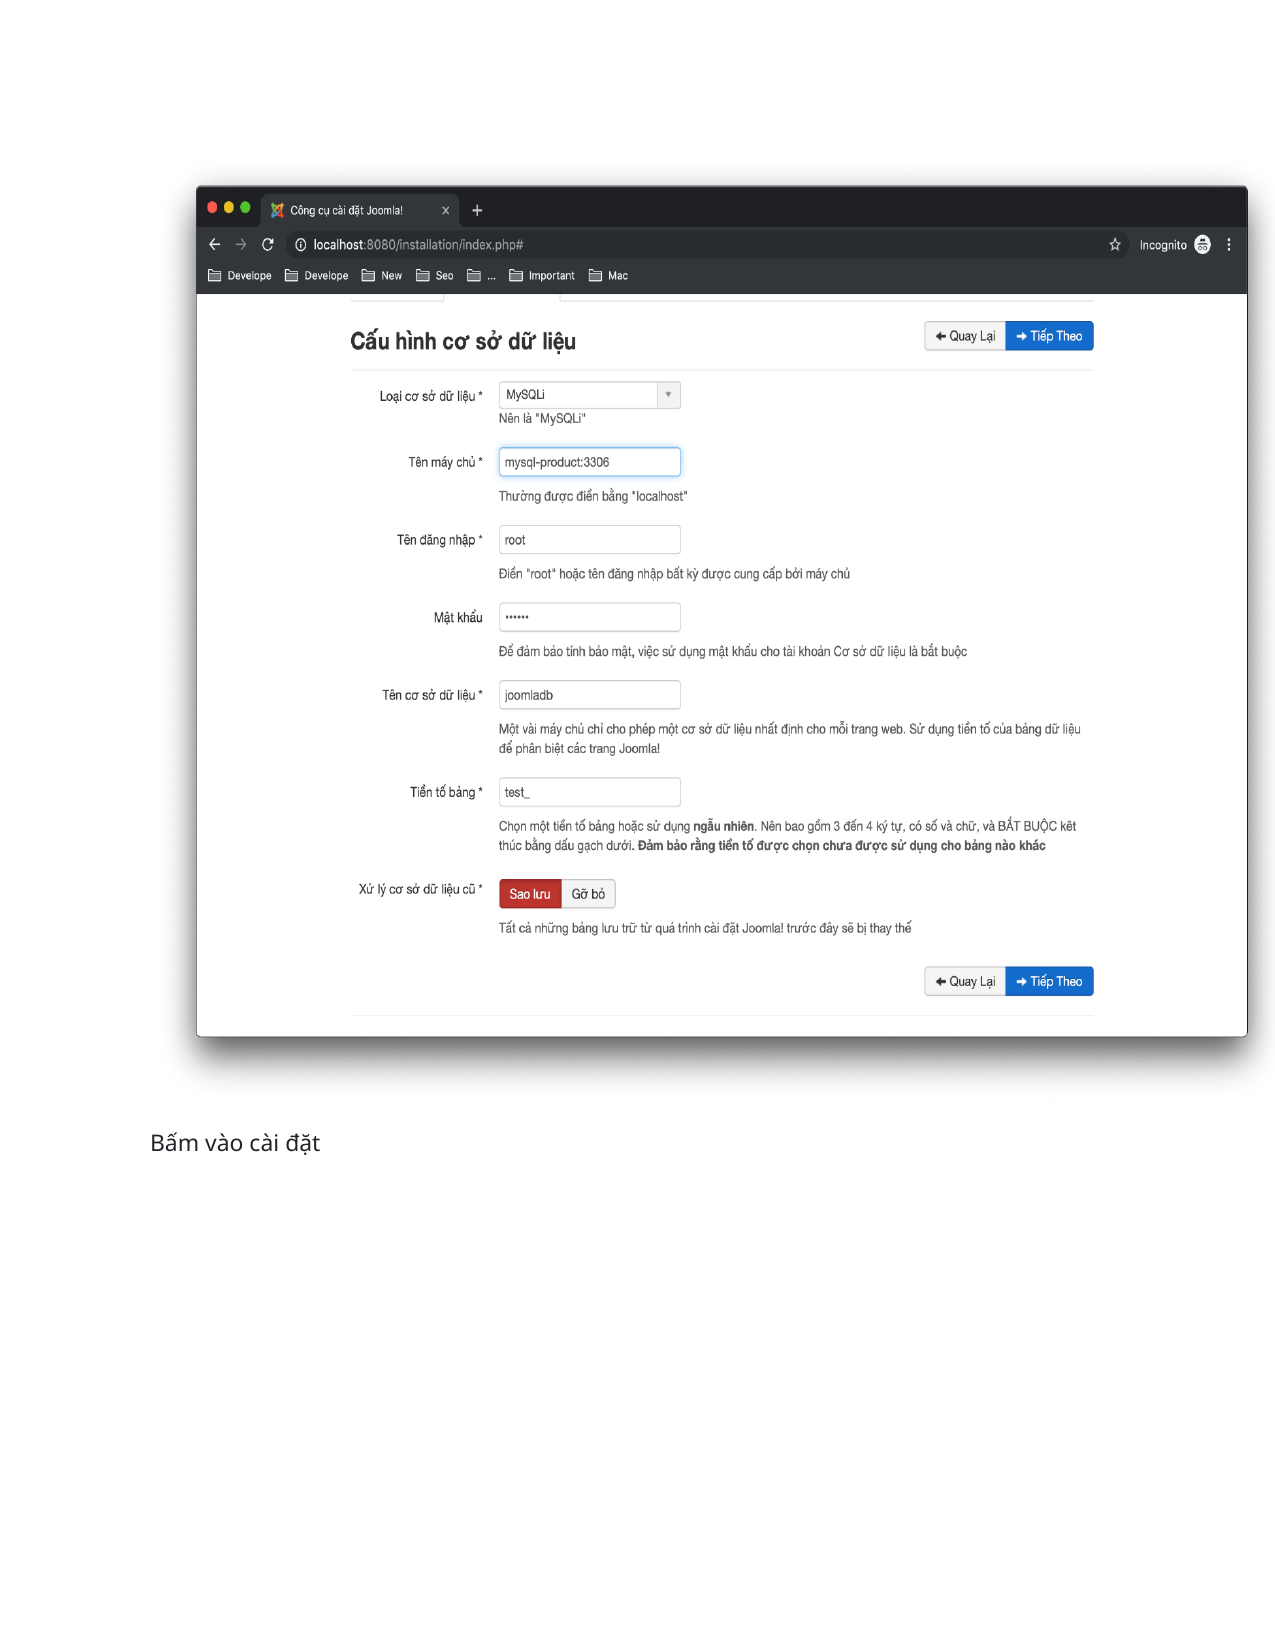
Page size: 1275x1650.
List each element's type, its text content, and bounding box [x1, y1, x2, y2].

text Bấm vào cài đặt [150, 1127, 1125, 1158]
picture [150, 150, 1275, 1108]
